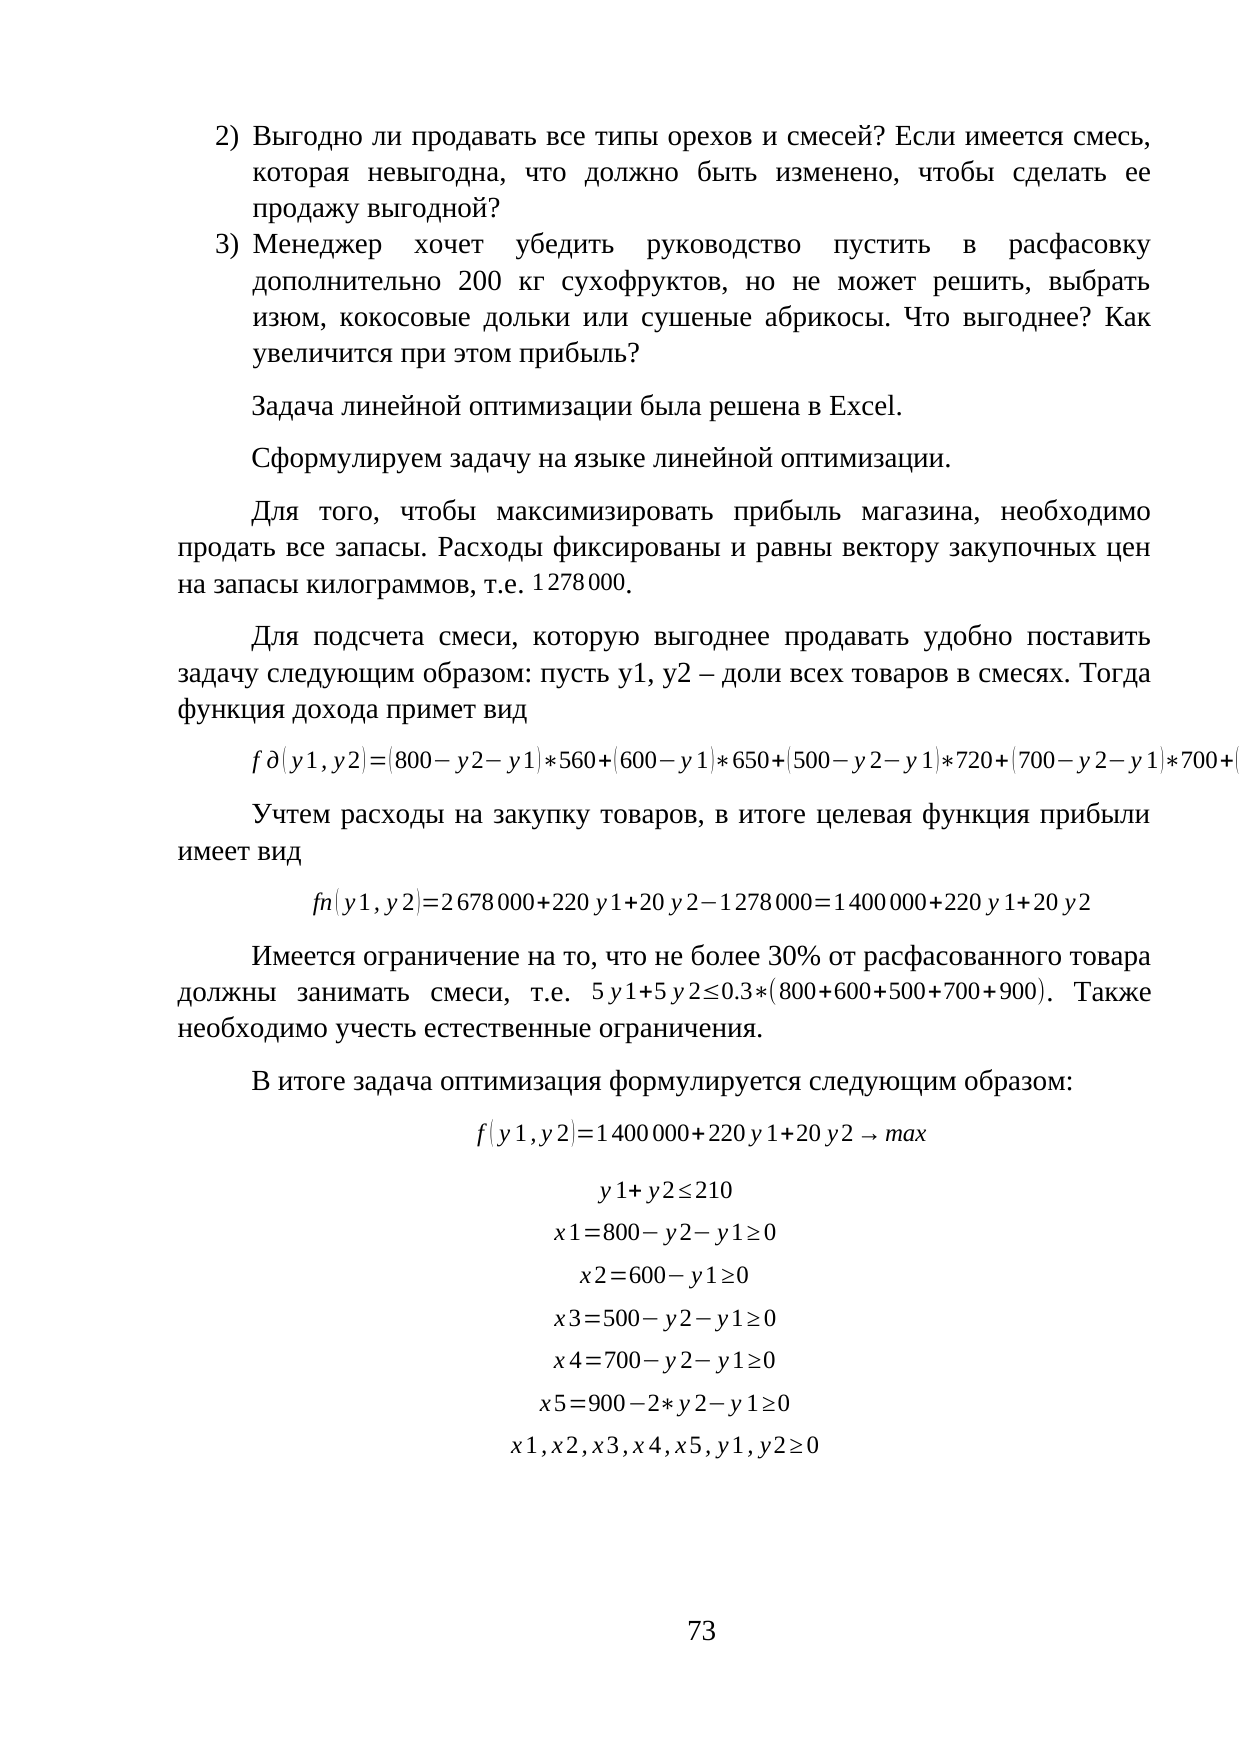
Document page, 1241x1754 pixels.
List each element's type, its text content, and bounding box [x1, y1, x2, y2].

text Учтем расходы на закупку товаров, в итоге целевая функция прибыли имеет вид [177, 796, 1152, 866]
list Выгодно ли продавать все типы орехов и смесей? Если имеется смесь, которая невыгодна, что должно быть изменено, чтобы сделать ее продажу выгодной? [215, 118, 1152, 224]
text Сформулируем задачу на языке линейной оптимизации. [177, 441, 1152, 474]
text Для того, чтобы максимизировать прибыль магазина, необходимо продать все запасы. Расходы фиксированы и равны вектору закупочных цен на запасы килограммов, т.е. . [177, 493, 1152, 599]
text Задача линейной оптимизации была решена в Excel. [177, 388, 1152, 421]
list Менеджер хочет убедить руководство пустить в расфасовку дополнительно 200 кг сухофруктов, но не может решить, выбрать изюм, кокосовые дольки или сушеные абрикосы. Что выгоднее? Как увеличится при этом прибыль? [215, 227, 1152, 368]
text Имеется ограничение на то, что не более 30% от расфасованного товара должны занимать смеси, т.е. . Также необходимо учесть естественные ограничения. [177, 938, 1152, 1044]
text Для подсчета смеси, которую выгоднее продавать удобно поставить задачу следующим образом: пусть y1, y2 – доли всех товаров в смесях. Тогда функция дохода примет вид [177, 618, 1152, 724]
text В итоге задача оптимизация формулируется следующим образом: [177, 1063, 1152, 1097]
